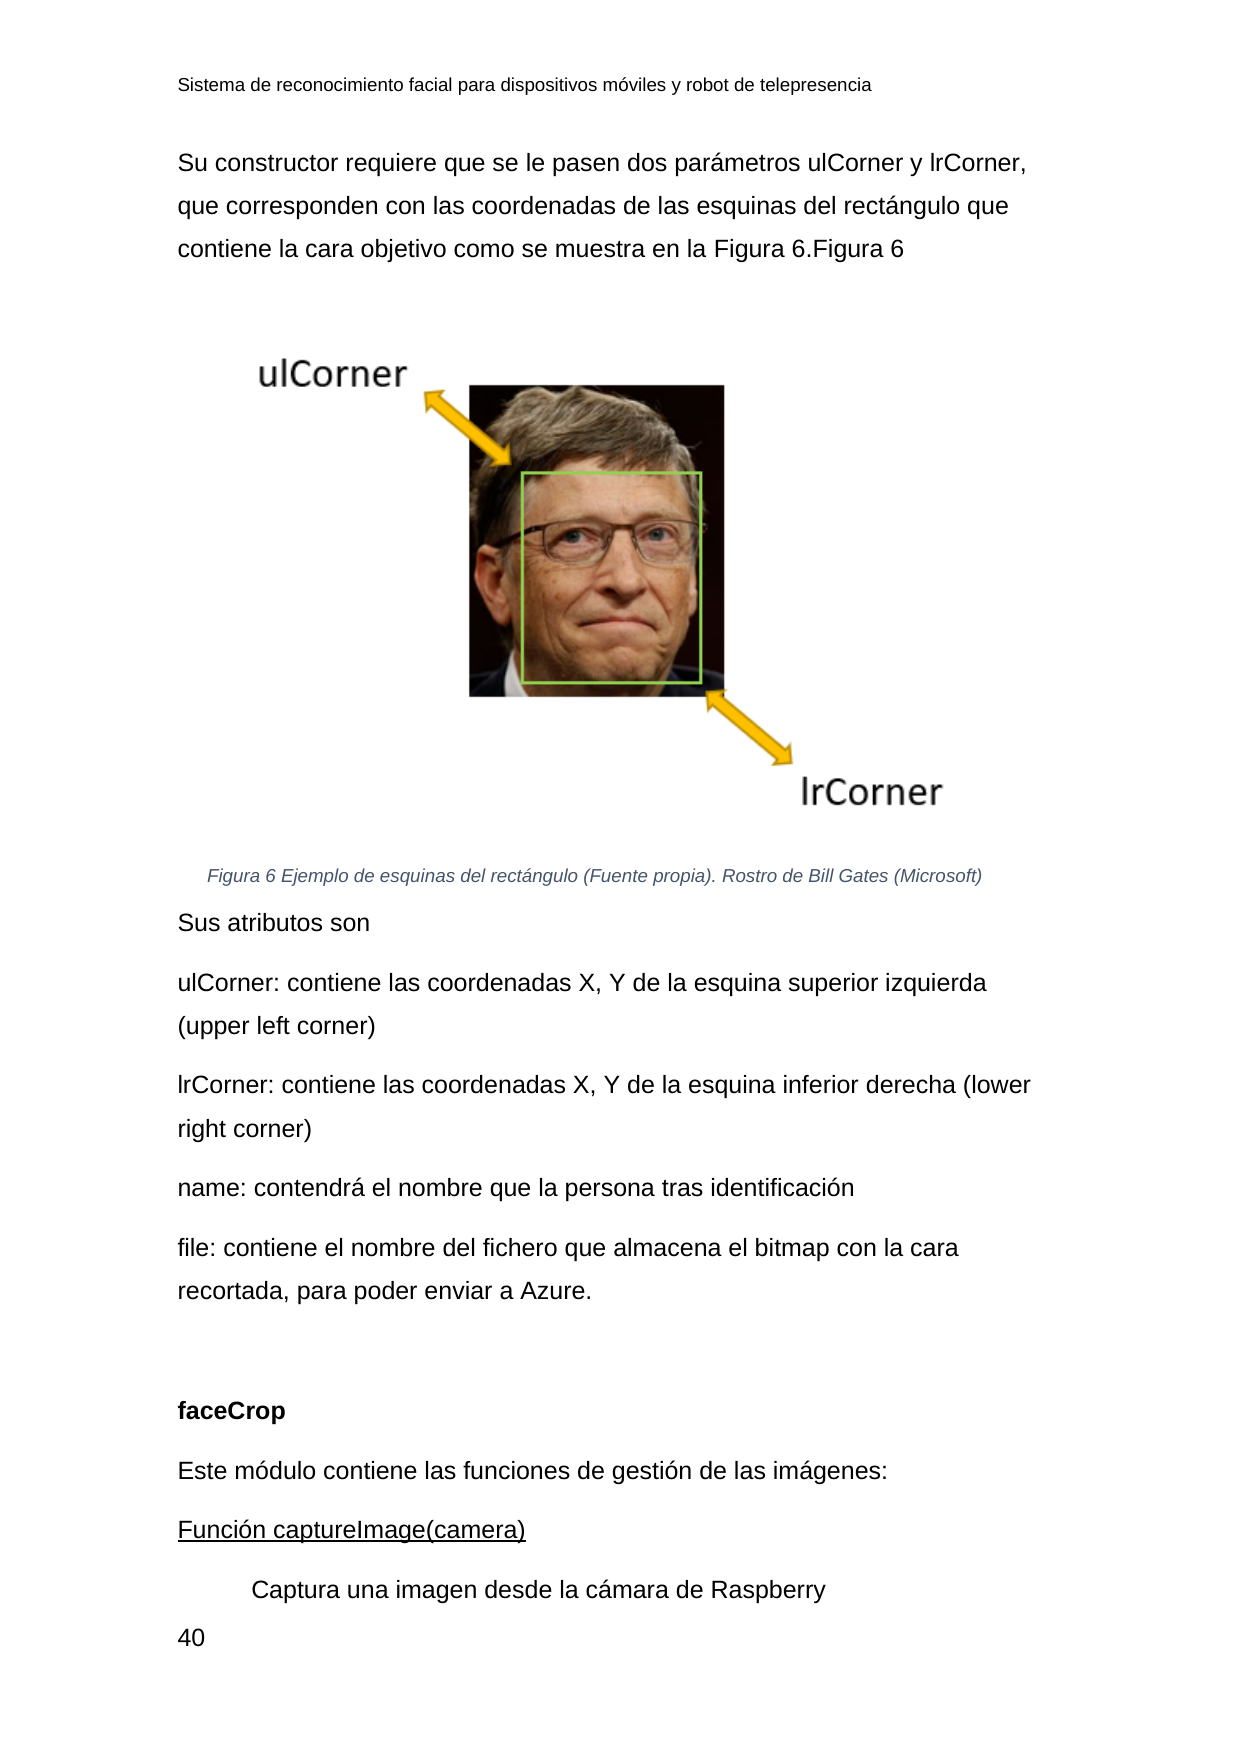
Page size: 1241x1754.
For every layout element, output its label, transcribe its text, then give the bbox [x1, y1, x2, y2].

text Su constructor requiere que se le pasen dos parámetros ulCorner y lrCorner, que corresponden con las coordenadas de las esquinas del rectángulo que contiene la cara objetivo como se muestra en la Figura 6. [177, 148, 1063, 263]
text file: contiene el nombre del fichero que almacena el bitmap con la cara recortada, para poder enviar a Azure. [177, 1233, 1063, 1305]
text Sus atributos son [177, 908, 1063, 936]
text name: contendrá el nombre que la persona tras identificación [177, 1173, 1063, 1202]
text lrCorner: contiene las coordenadas X, Y de la esquina inferior derecha (lower right corner) [177, 1070, 1063, 1142]
text Este módulo contiene las funciones de gestión de las imágenes: [177, 1456, 1063, 1484]
text ulCorner: contiene las coordenadas X, Y de la esquina superior izquierda (upper left corner) [177, 967, 1063, 1039]
text faceCrop [177, 1396, 1063, 1424]
text Función captureImage(camera) [177, 1515, 1063, 1544]
text Captura una imagen desde la cámara de Raspberry [251, 1575, 1063, 1604]
picture [177, 293, 981, 835]
